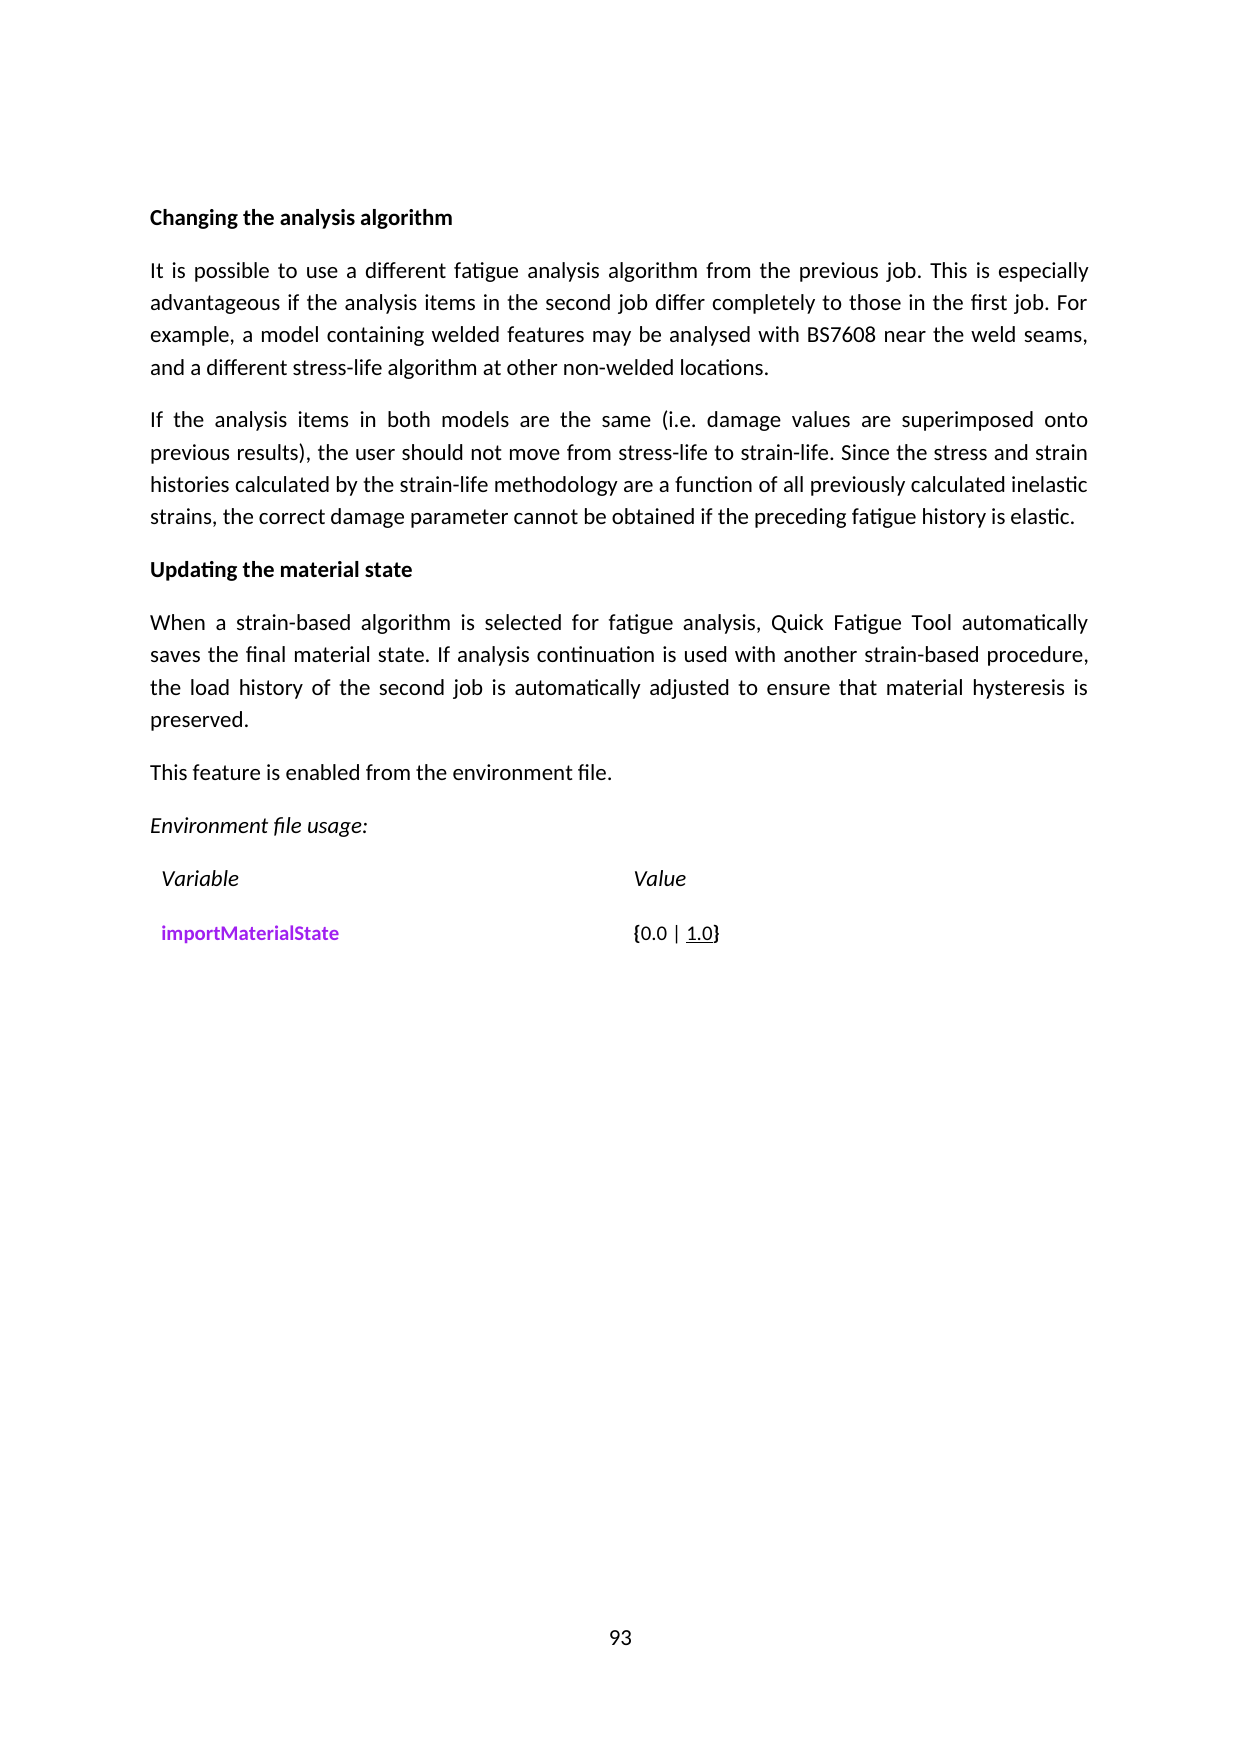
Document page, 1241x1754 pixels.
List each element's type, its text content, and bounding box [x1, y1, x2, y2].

text If the analysis items in both models are the same (i.e. damage values are superimposed onto previous results), the user should not move from stress-life to strain-life. Since the stress and strain histories calculated by the strain-life methodology are a function of all previously calculated inelastic strains, the correct damage parameter cannot be obtained if the preceding fatigue history is elastic. [150, 406, 1090, 530]
text When a strain-based algorithm is selected for fatigue analysis, Quick Fatigue Tool automatically saves the final material state. If analysis continuation is used with another strain-based procedure, the load history of the second job is automatically adjusted to ensure that material hysteresis is preserved. [150, 608, 1090, 733]
text Updating the material state [150, 555, 1090, 583]
text This feature is enabled from the environment file. [150, 758, 1090, 786]
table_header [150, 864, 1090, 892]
text Changing the analysis algorithm [150, 203, 1090, 231]
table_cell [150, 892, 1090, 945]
text Environment file usage: [150, 811, 1090, 839]
text It is possible to use a different fatigue analysis algorithm from the previous job. This is especially advantageous if the analysis items in the second job differ completely to those in the first job. For example, a model containing welded features may be analysed with BS7608 near the weld seams, and a different stress-life algorithm at other non-welded locations. [150, 256, 1090, 381]
